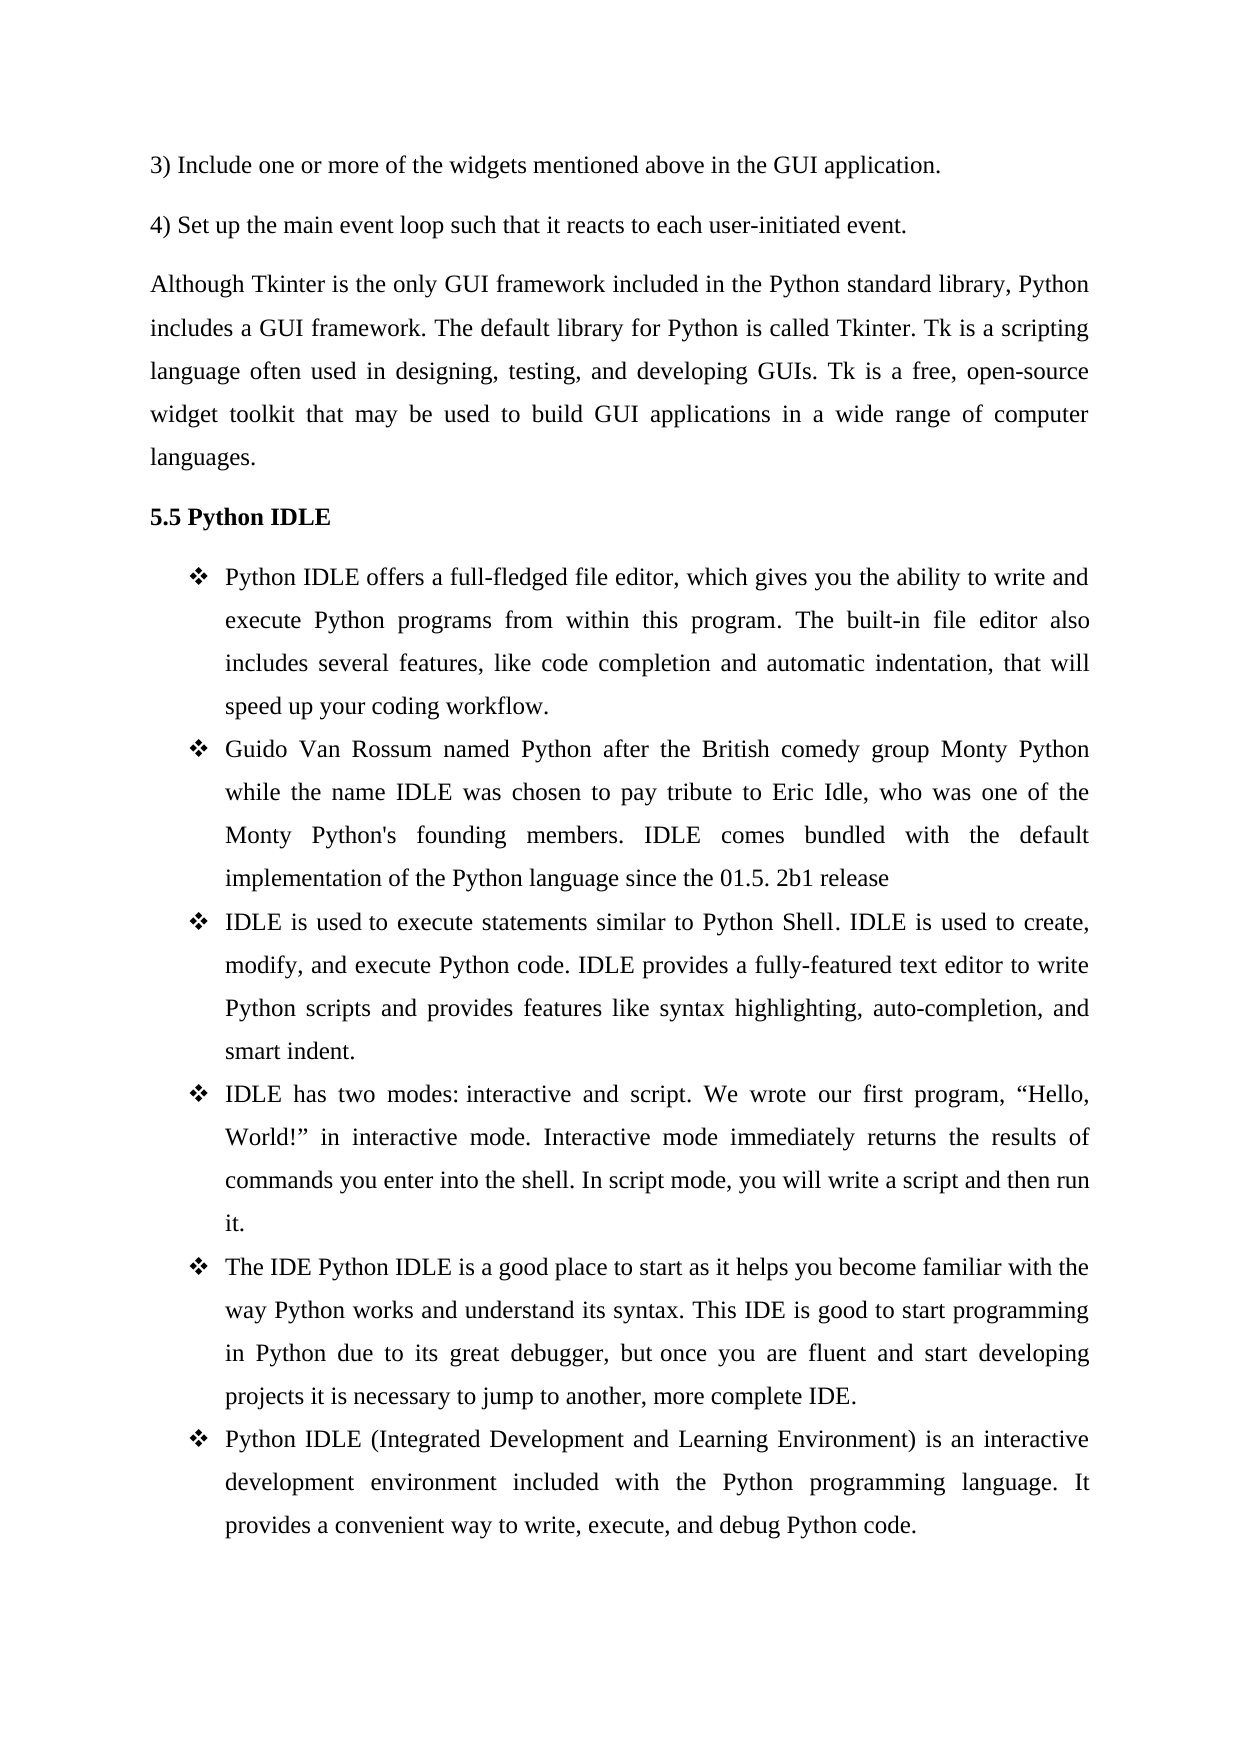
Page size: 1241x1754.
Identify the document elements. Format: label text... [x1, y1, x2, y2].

list IDLE is used to execute statements similar to Python Shell. IDLE is used to create, modify, and execute Python code. IDLE provides a fully-featured text editor to write Python scripts and provides features like syntax highlighting, auto-completion, and smart indent. [187, 907, 1090, 1065]
list The IDE Python IDLE is a good place to start as it helps you become familiar with the way Python works and understand its syntax. This IDE is good to start programming in Python due to its great debugger, but once you are fluent and start developing projects it is necessary to jump to another, more complete IDE. [187, 1252, 1090, 1410]
list Python IDLE offers a full-fledged file editor, which gives you the ability to write and execute Python programs from within this program. The built-in file editor also includes several features, like code completion and automatic indentation, that will speed up your coding workflow. [187, 562, 1090, 720]
list IDLE has two modes: interactive and script. We wrote our first program, “Hello, World!” in interactive mode. Interactive mode immediately returns the results of commands you enter into the shell. In script mode, you will write a script and then run it. [187, 1079, 1090, 1237]
text 5.5 Python IDLE [150, 502, 1090, 531]
list Python IDLE (Integrated Development and Learning Environment) is an interactive development environment included with the Python programming language. It provides a convenient way to write, execute, and debug Python code. [187, 1424, 1090, 1539]
text 4) Set up the main event loop such that it reacts to each user-initiated event. [150, 210, 1090, 238]
text 3) Include one or more of the widgets mentioned above in the GUI application. [150, 150, 1090, 179]
list Guido Van Rossum named Python after the British comedy group Monty Python while the name IDLE was chosen to pay tribute to Eric Idle, who was one of the Monty Python's founding members. IDLE comes bundled with the default implementation of the Python language since the 01.5. 2b1 release [187, 734, 1090, 892]
text Although Tkinter is the only GUI framework included in the Python standard library, Python includes a GUI framework. The default library for Python is called Tkinter. Tk is a scripting language often used in designing, testing, and developing GUIs. Tk is a free, open-source widget toolkit that may be used to build GUI applications in a wide range of computer languages. [150, 269, 1090, 471]
